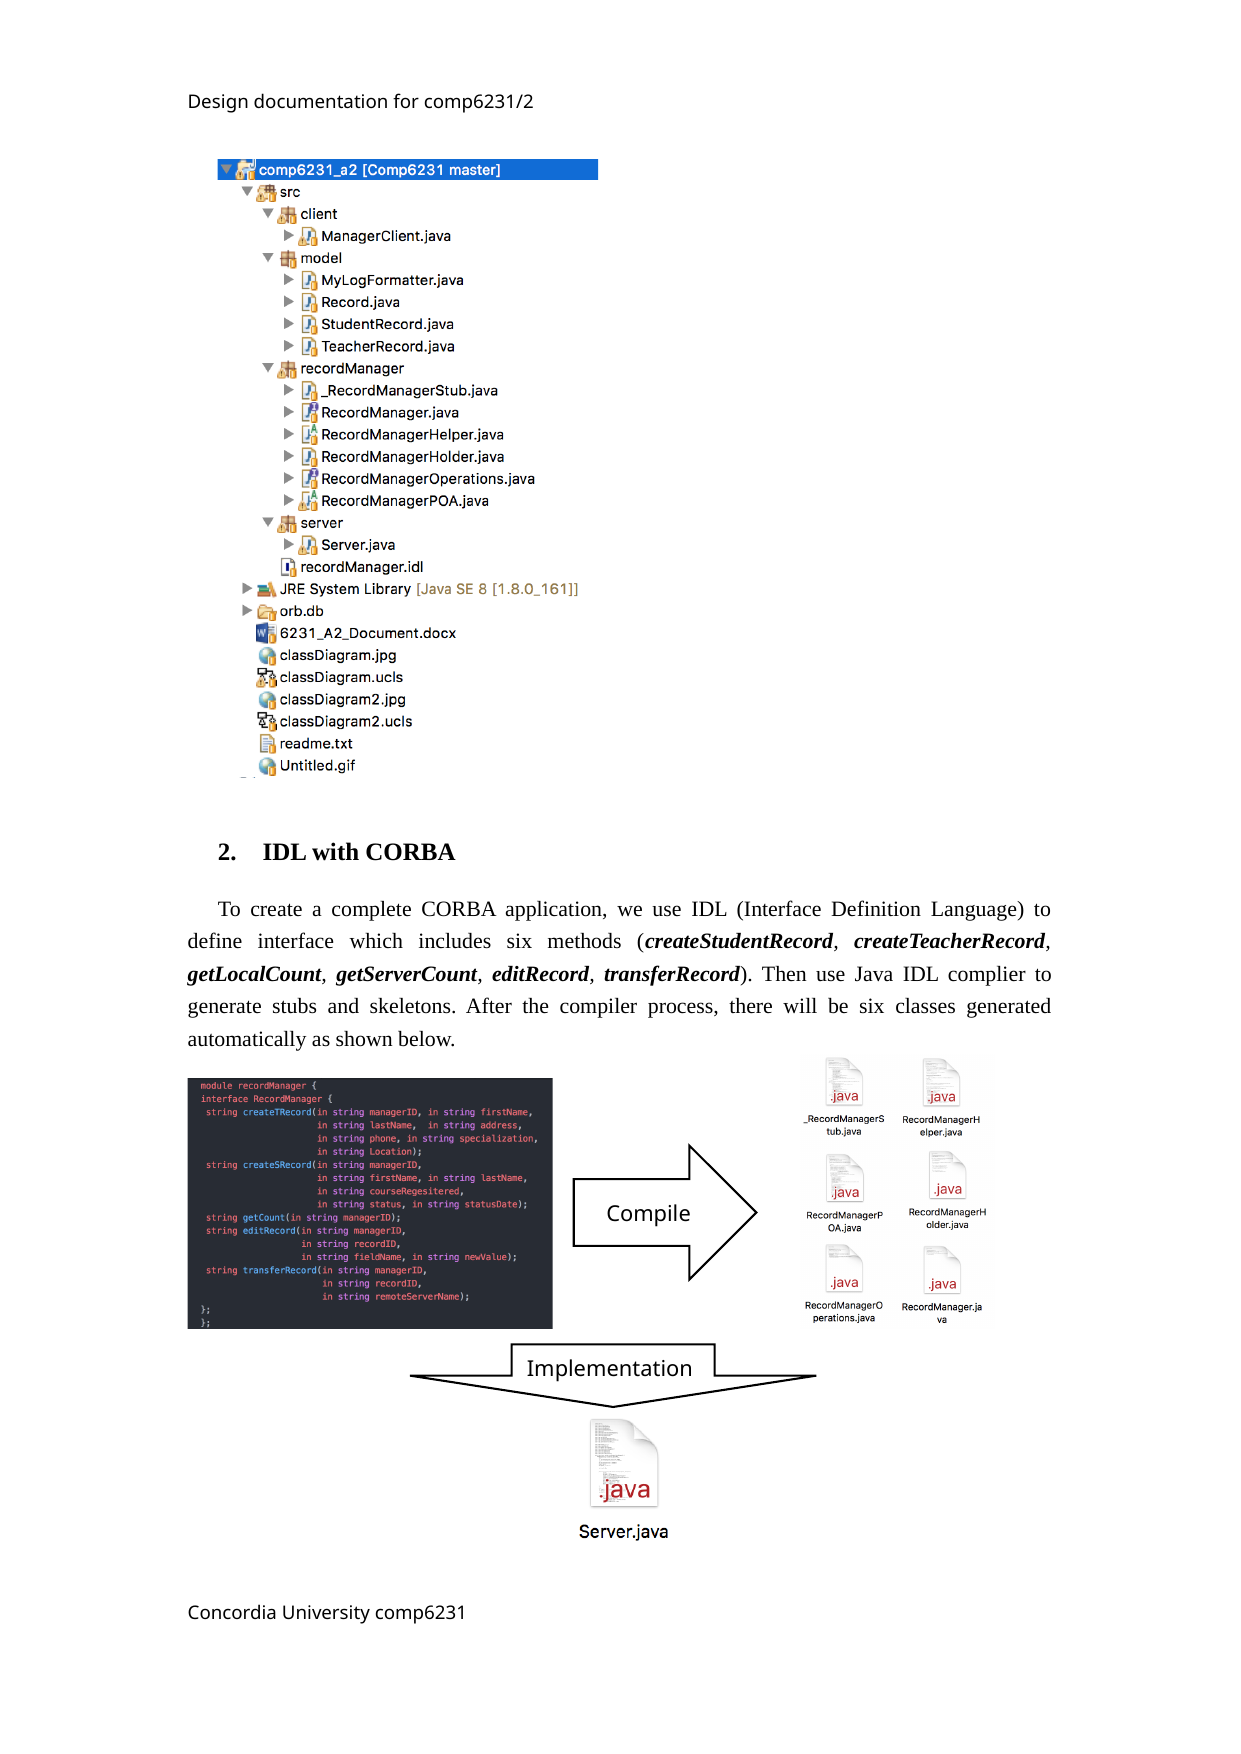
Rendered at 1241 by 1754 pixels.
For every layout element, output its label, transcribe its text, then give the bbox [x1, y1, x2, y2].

picture [187, 1078, 553, 1329]
text To create a complete CORBA application, we use IDL (Interface Definition Language) to define interface which includes six methods (createStudentRecord, createTeacherRecord, getLocalCount, getServerCount, editRecord, transferRecord). Then use Java IDL complier to generate stubs and skeletons. After the compiler process, there will be six classes generated automatically as shown below. [187, 892, 1053, 1055]
picture [556, 1412, 684, 1549]
picture [217, 159, 599, 778]
subtitle IDL with CORBA [218, 835, 1053, 867]
picture [800, 1054, 996, 1329]
